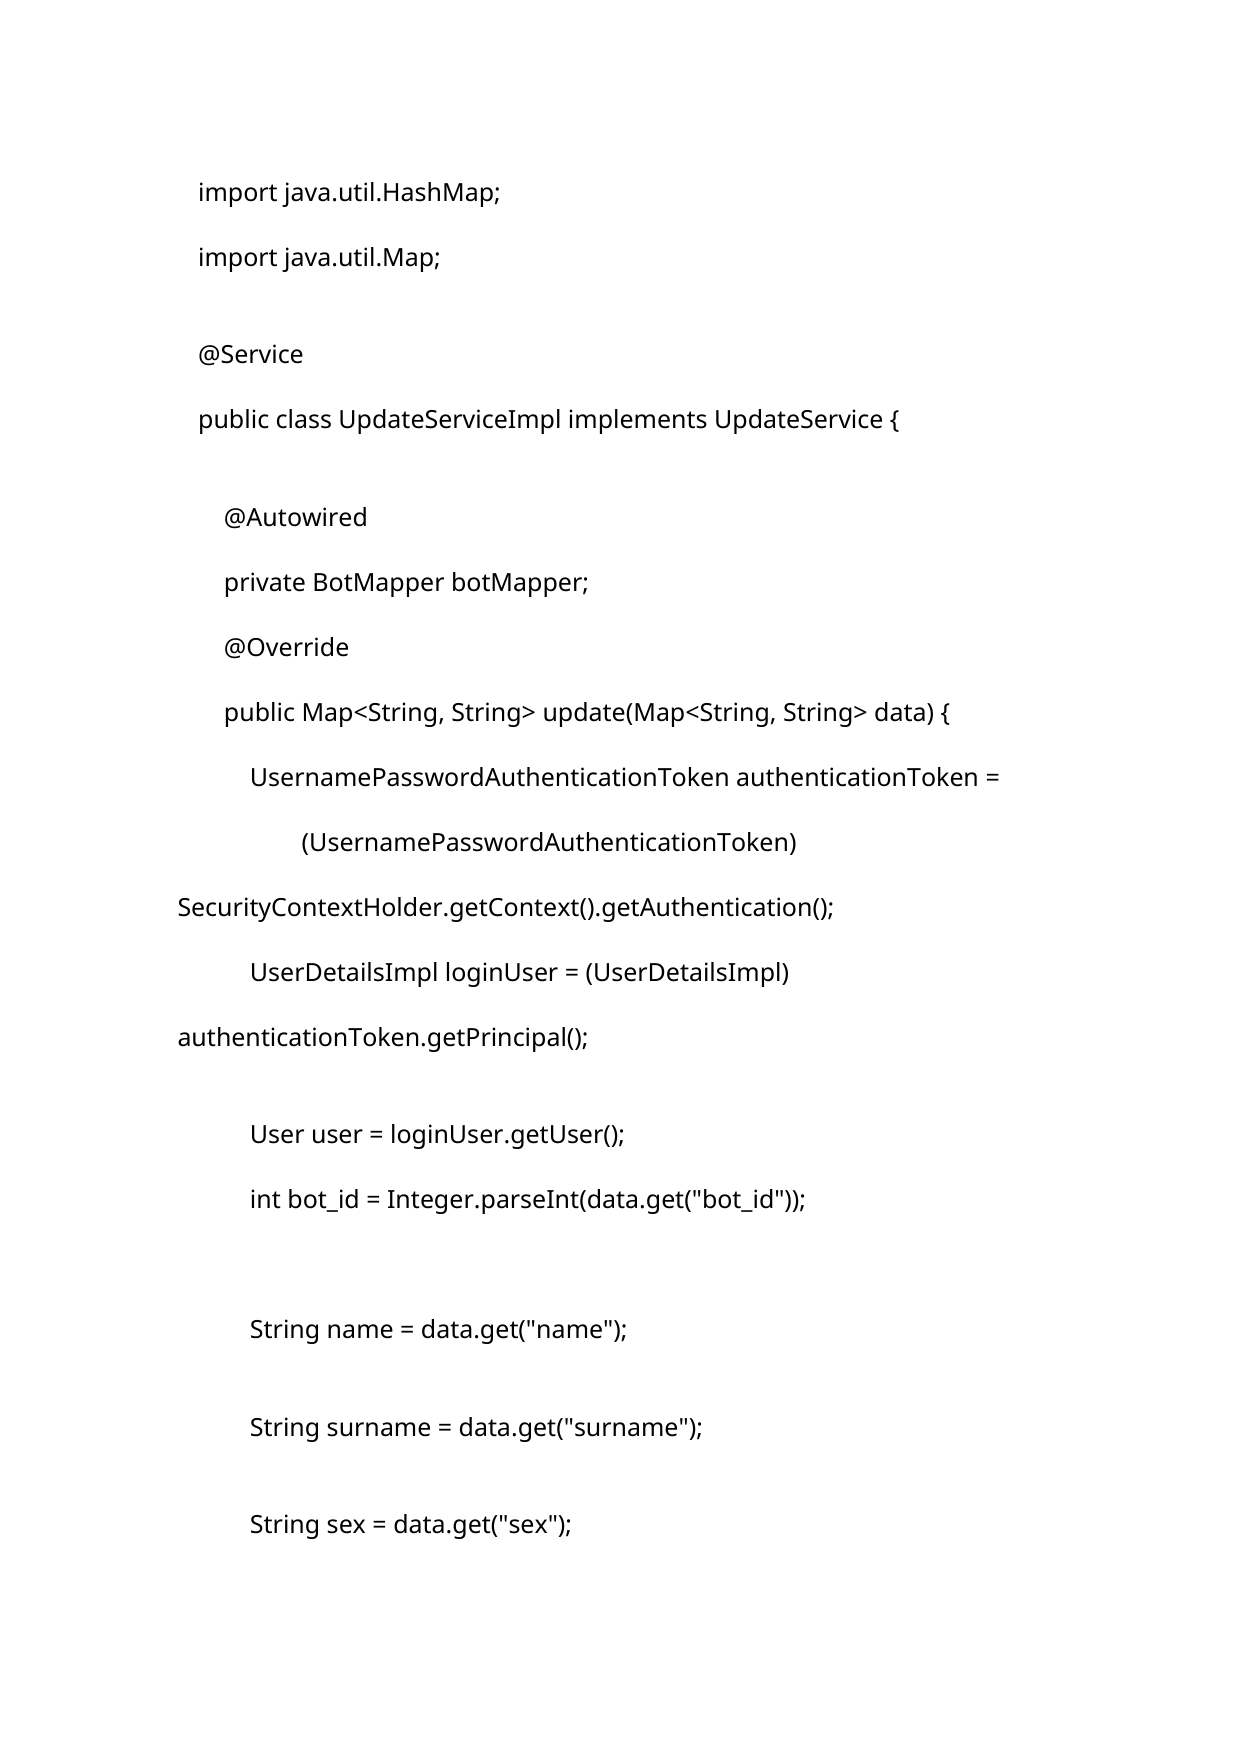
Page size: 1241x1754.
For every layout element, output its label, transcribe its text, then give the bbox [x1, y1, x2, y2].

text String sex = data.get("sex"); [177, 1491, 1122, 1556]
text public Map<String, String> update(Map<String, String> data) { [177, 679, 1122, 744]
text public class UpdateServiceImpl implements UpdateService { [177, 386, 1122, 451]
text @Service [177, 321, 1122, 386]
text @Autowired [177, 484, 1122, 549]
text (UsernamePasswordAuthenticationToken) SecurityContextHolder.getContext().getAuthentication(); [177, 809, 1122, 939]
text UserDetailsImpl loginUser = (UserDetailsImpl) authenticationToken.getPrincipal(); [177, 939, 1122, 1069]
text import java.util.Map; [177, 224, 1122, 289]
text int bot_id = Integer.parseInt(data.get("bot_id")); [177, 1166, 1122, 1231]
text import java.util.HashMap; [177, 159, 1122, 224]
text UsernamePasswordAuthenticationToken authenticationToken = [177, 744, 1122, 809]
text @Override [177, 614, 1122, 679]
text User user = loginUser.getUser(); [177, 1101, 1122, 1166]
text private BotMapper botMapper; [177, 549, 1122, 614]
text String name = data.get("name"); [177, 1296, 1122, 1361]
text String surname = data.get("surname"); [177, 1394, 1122, 1459]
